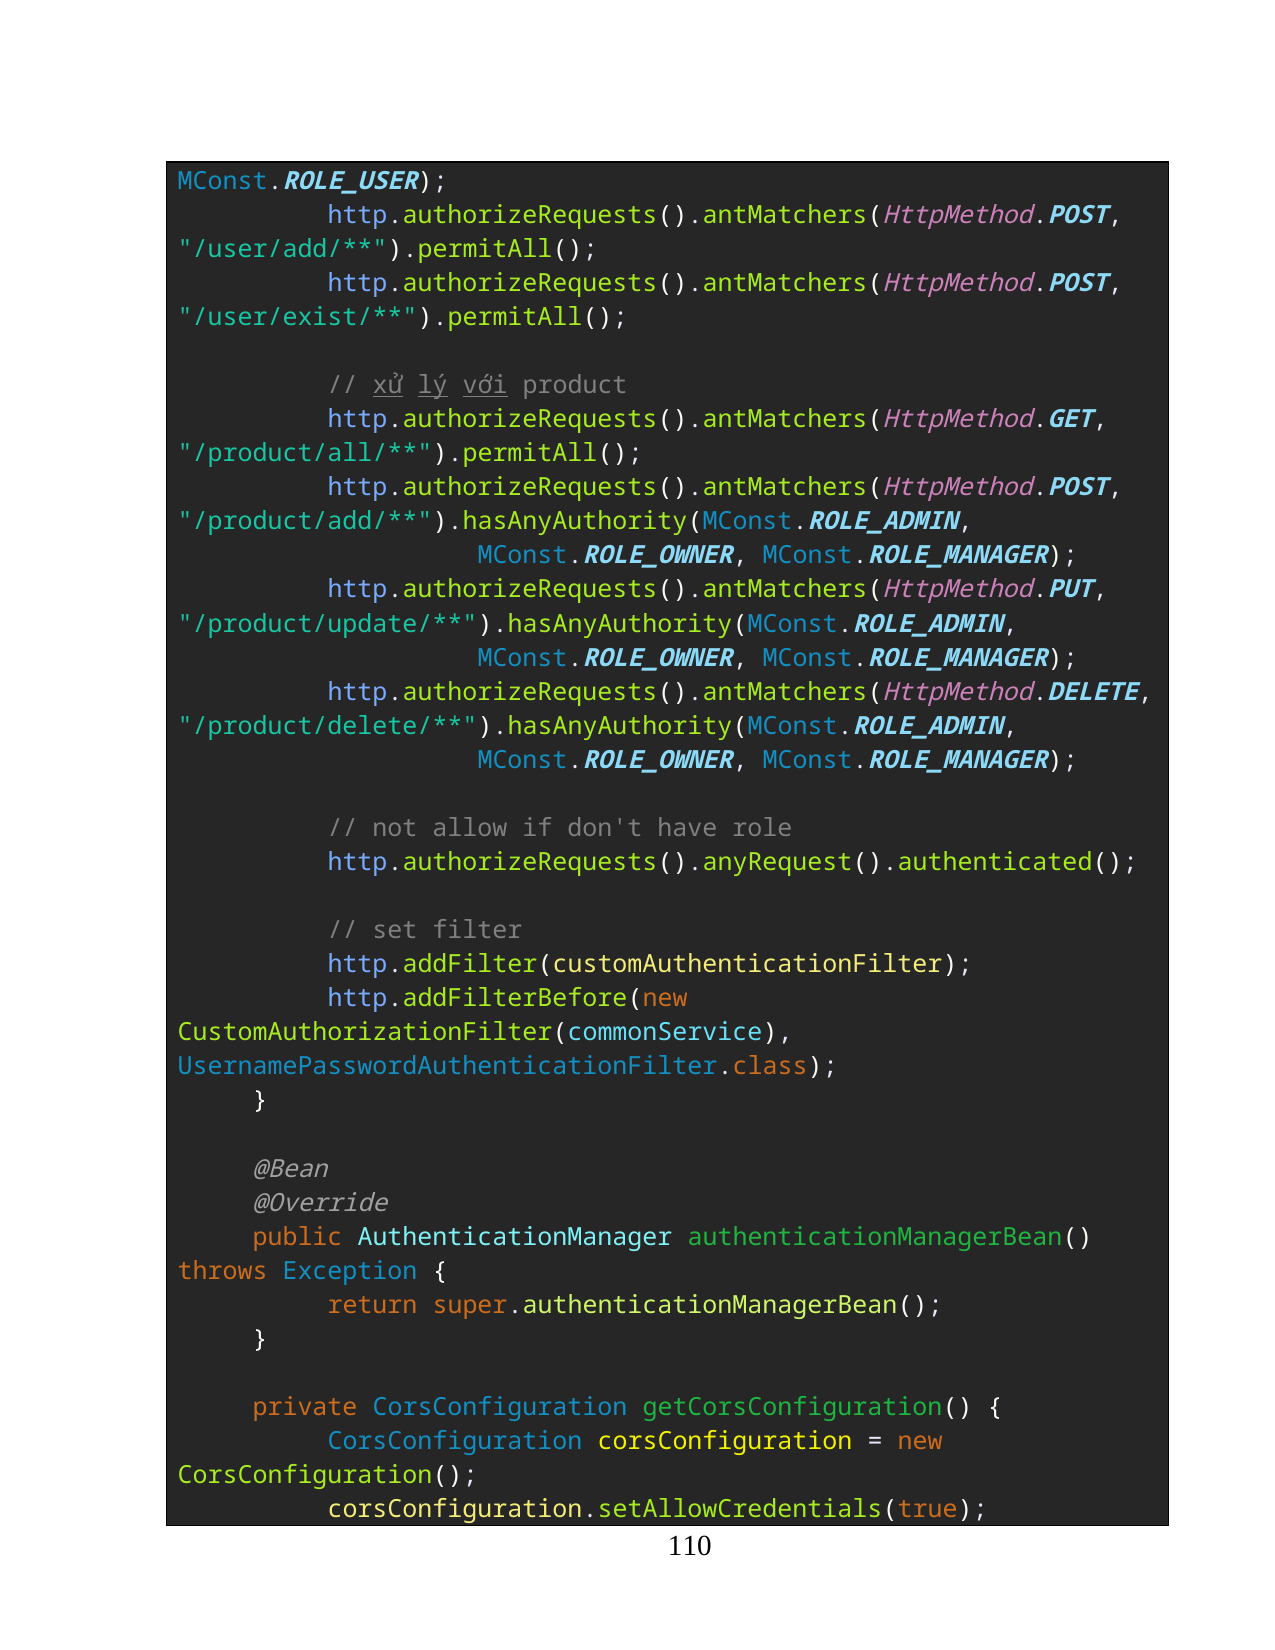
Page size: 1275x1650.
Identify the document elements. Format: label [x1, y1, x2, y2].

table_header [167, 163, 1168, 1525]
